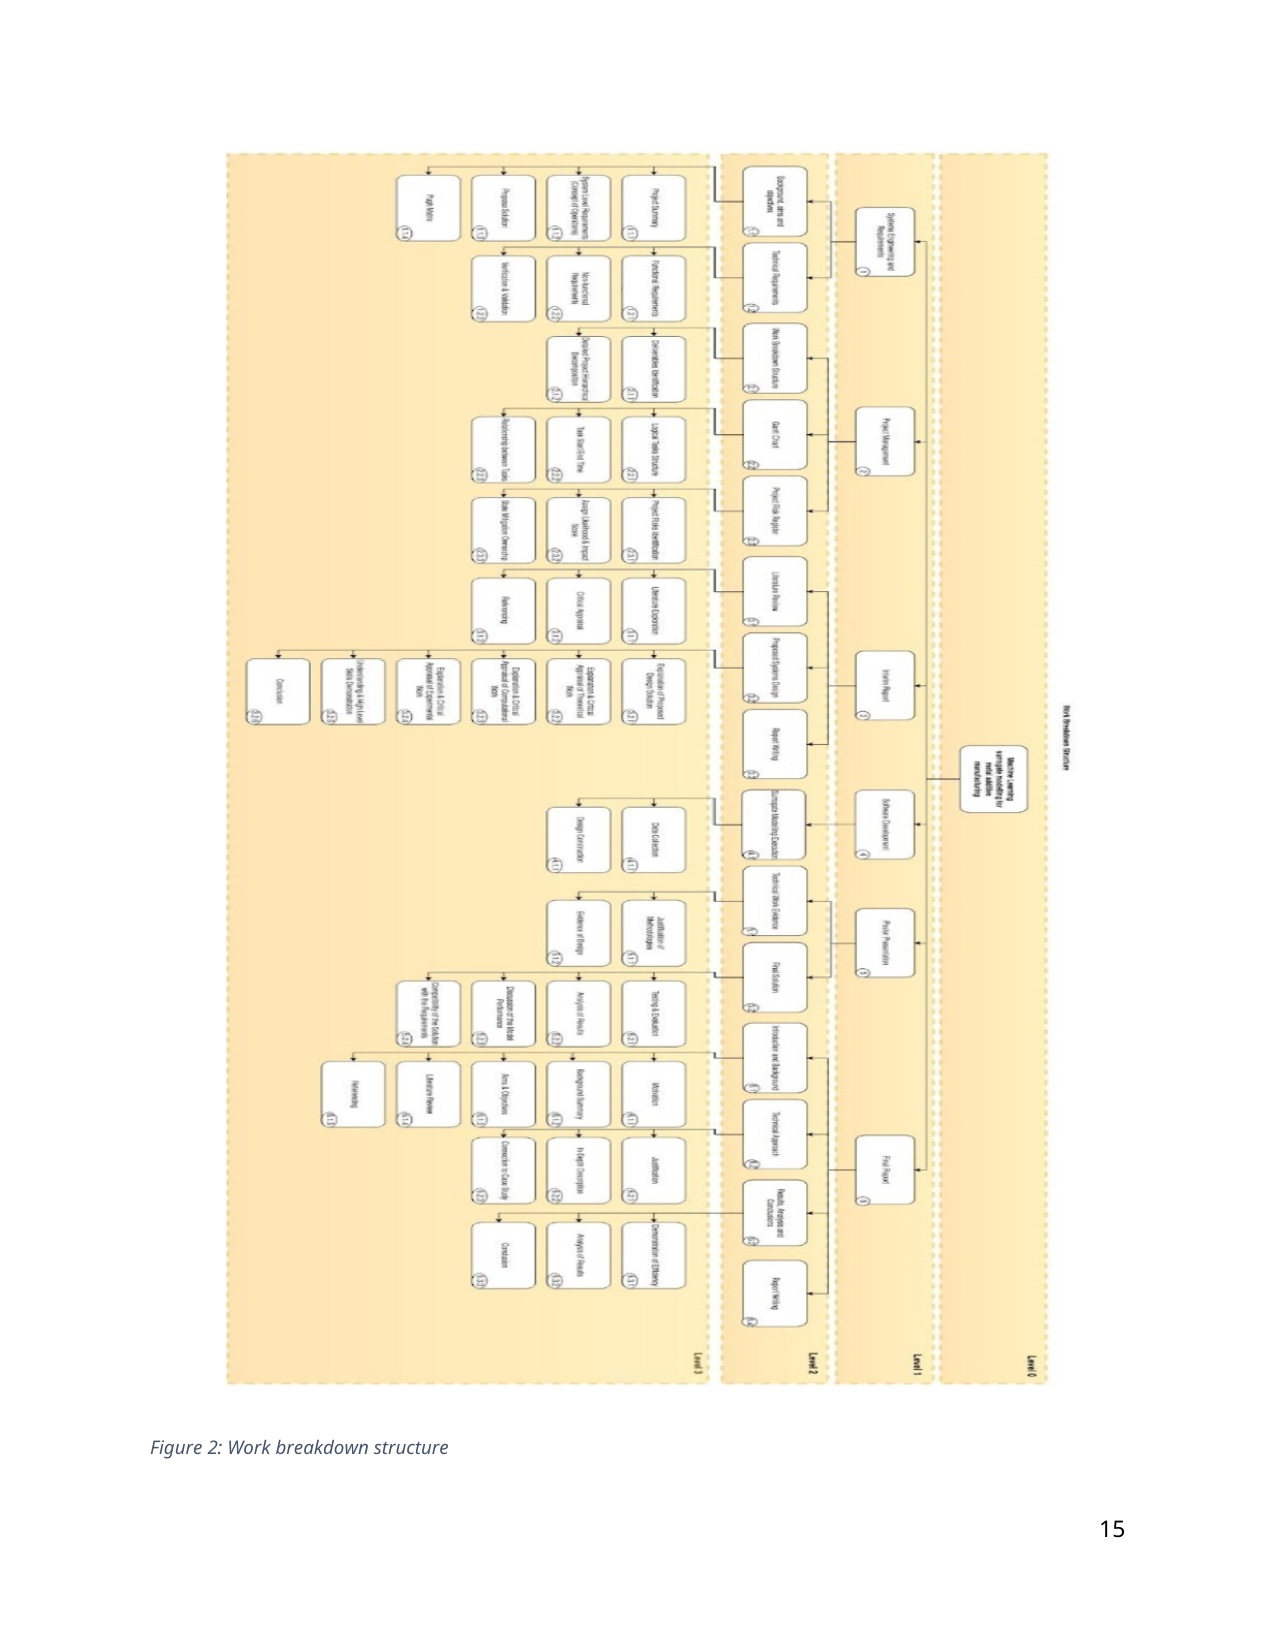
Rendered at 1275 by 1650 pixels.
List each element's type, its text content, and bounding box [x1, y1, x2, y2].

picture [226, 151, 1076, 1403]
text Figure 2: Work breakdown structure [150, 1434, 1125, 1460]
